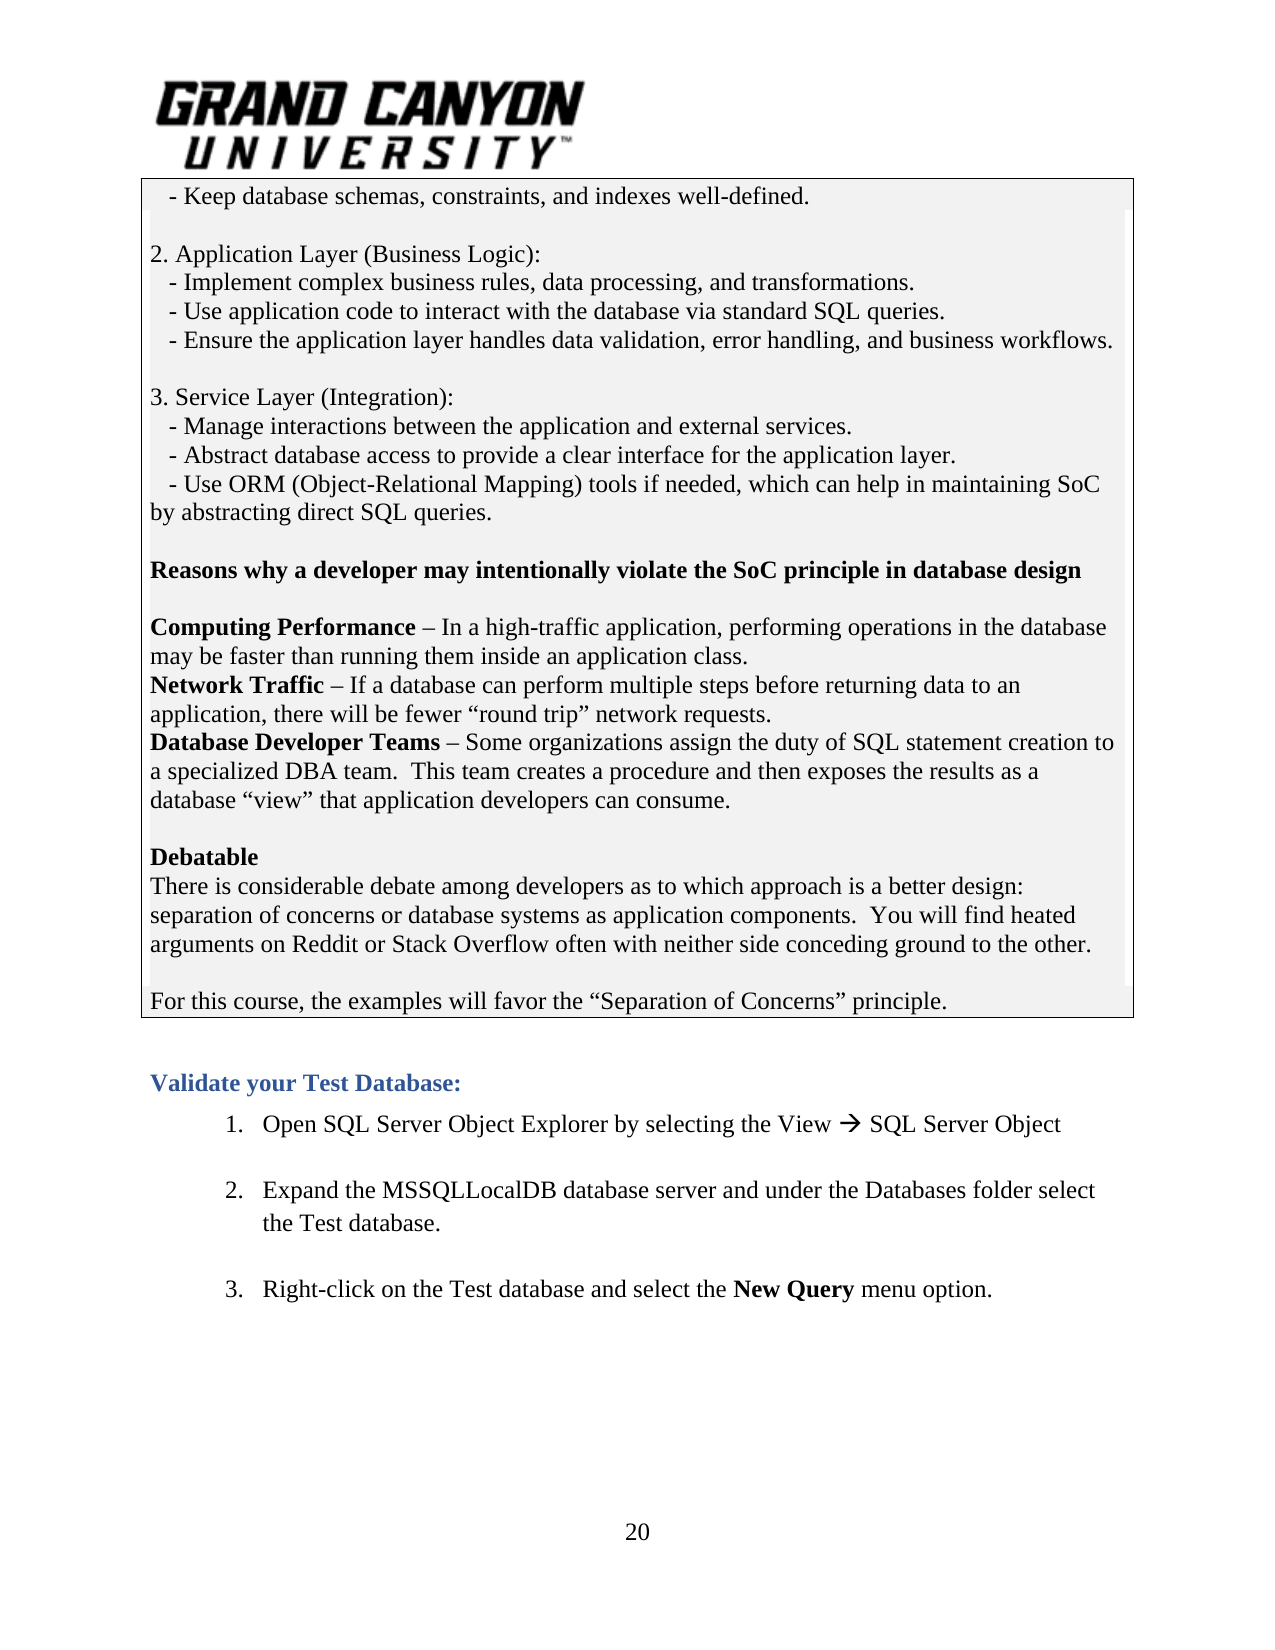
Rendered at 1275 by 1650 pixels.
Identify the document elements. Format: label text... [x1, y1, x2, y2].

text Database Developer Teams – Some organizations assign the duty of SQL statement creation to a specialized DBA team. This team creates a procedure and then exposes the results as a database “view” that application developers can consume. [150, 727, 1125, 814]
text 3. Service Layer (Integration): [150, 382, 1125, 411]
list Right-click on the Test database and select the New Query menu option. [225, 1274, 1125, 1303]
text - Abstract database access to provide a clear interface for the application layer. [150, 440, 1125, 469]
text Network Traffic – If a database can perform multiple steps before returning data to an application, there will be fewer “round trip” network requests. [150, 670, 1125, 727]
text 2. Application Layer (Business Logic): [150, 239, 1125, 267]
list Open SQL Server Object Explorer by selecting the View SQL Server Object [225, 1109, 1125, 1171]
picture [150, 75, 590, 178]
text - Use application code to interact with the database via standard SQL queries. [150, 296, 1125, 325]
text - Keep database schemas, constraints, and indexes well-defined. [142, 179, 1133, 210]
text Debatable [150, 842, 1125, 871]
text - Manage interactions between the application and external services. [150, 411, 1125, 440]
text Computing Performance – In a high-traffic application, performing operations in the database may be faster than running them inside an application class. [150, 612, 1125, 670]
subtitle Validate your Test Database: [150, 1068, 1125, 1096]
text For this course, the examples will favor the “Separation of Concerns” principle. [142, 983, 1133, 1017]
text - Ensure the application layer handles data validation, error handling, and business workflows. [150, 325, 1125, 354]
text Reasons why a developer may intentionally violate the SoC principle in database design [150, 555, 1125, 584]
text - Implement complex business rules, data processing, and transformations. [150, 267, 1125, 296]
list Expand the MSSQLLocalDB database server and under the Databases folder select the Test database. [225, 1175, 1125, 1270]
text There is considerable debate among developers as to which approach is a better design: separation of concerns or database systems as application components. You will find heated arguments on Reddit or Stack Overflow often with neither side conceding ground to the other. [150, 871, 1125, 957]
text - Use ORM (Object-Relational Mapping) tools if needed, which can help in maintaining SoC by abstracting direct SQL queries. [150, 469, 1125, 526]
